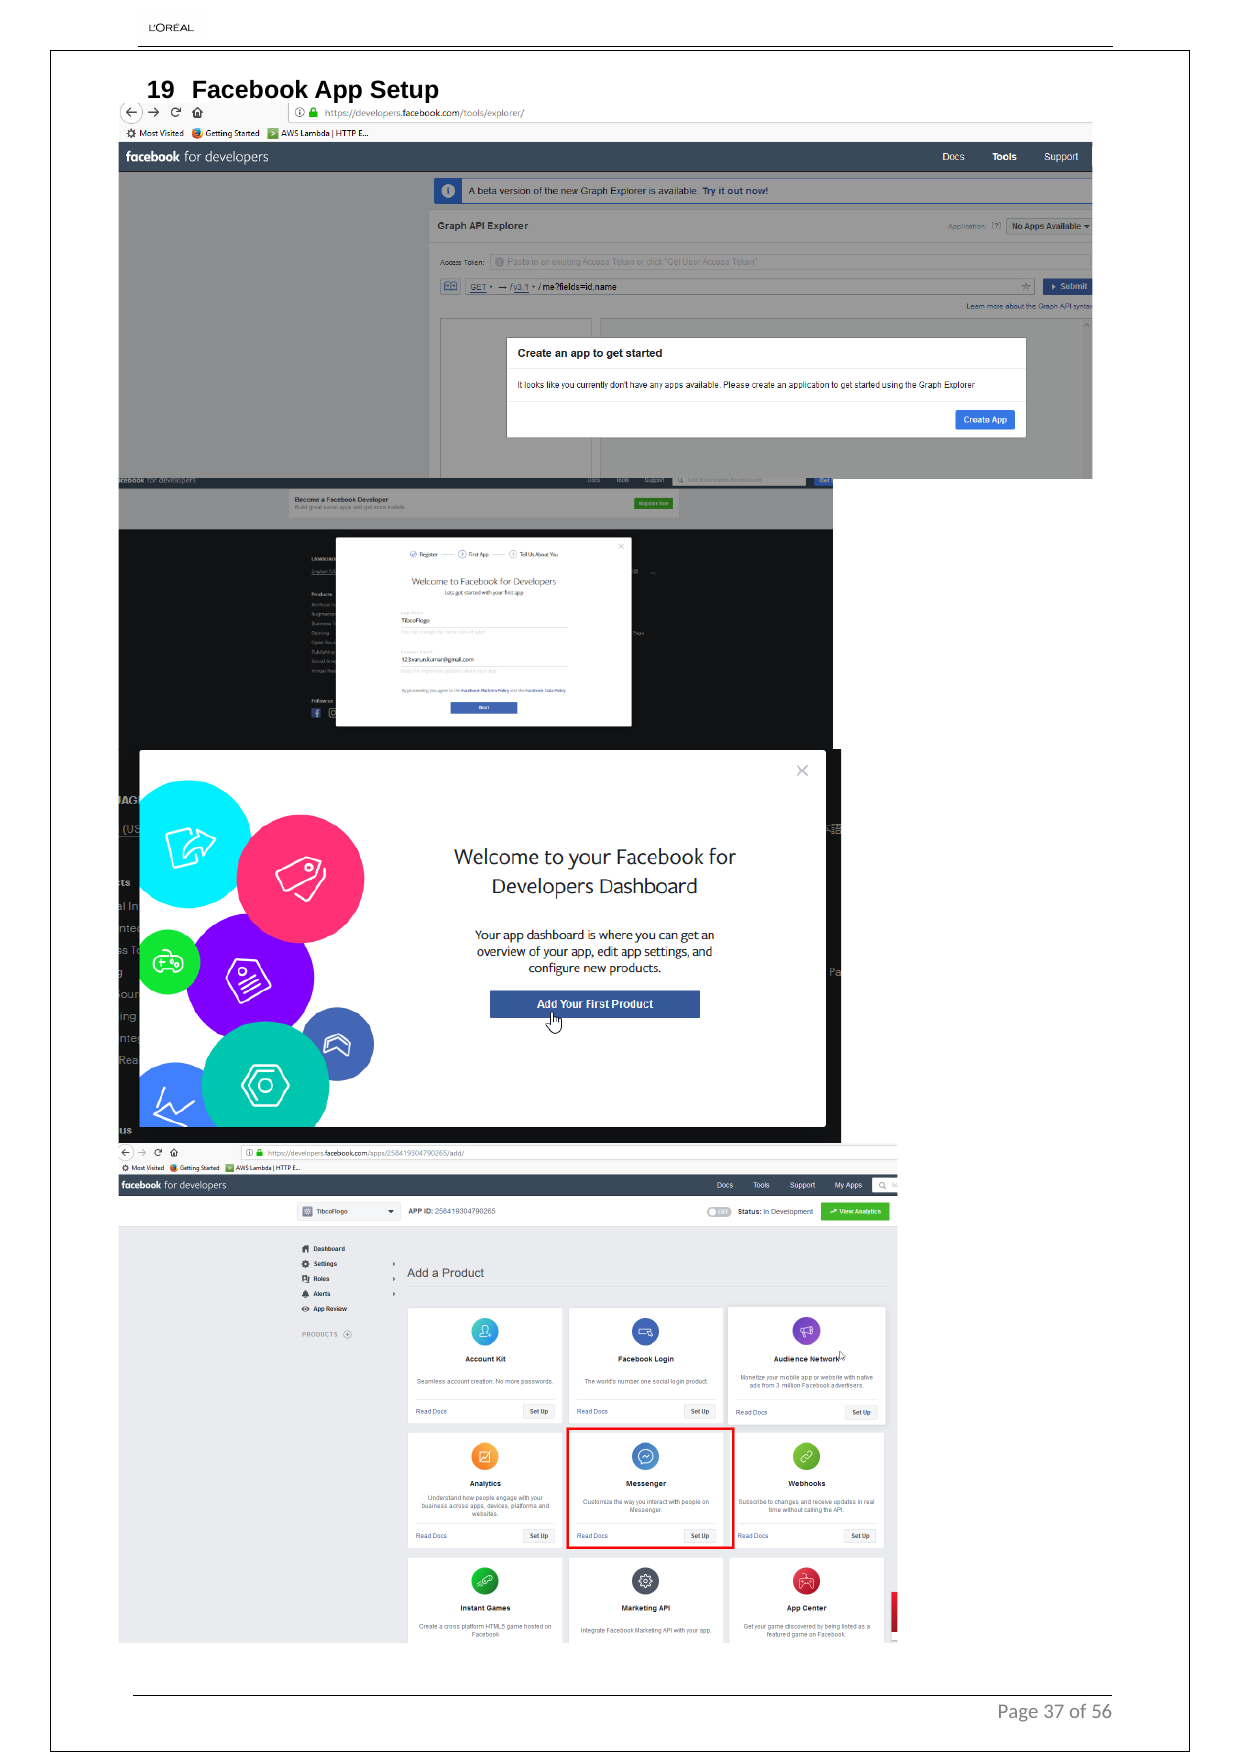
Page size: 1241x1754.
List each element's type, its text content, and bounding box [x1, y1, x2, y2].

picture [118, 103, 1093, 1643]
picture [137, 9, 204, 47]
subtitle Facebook App Setup [147, 75, 1122, 104]
